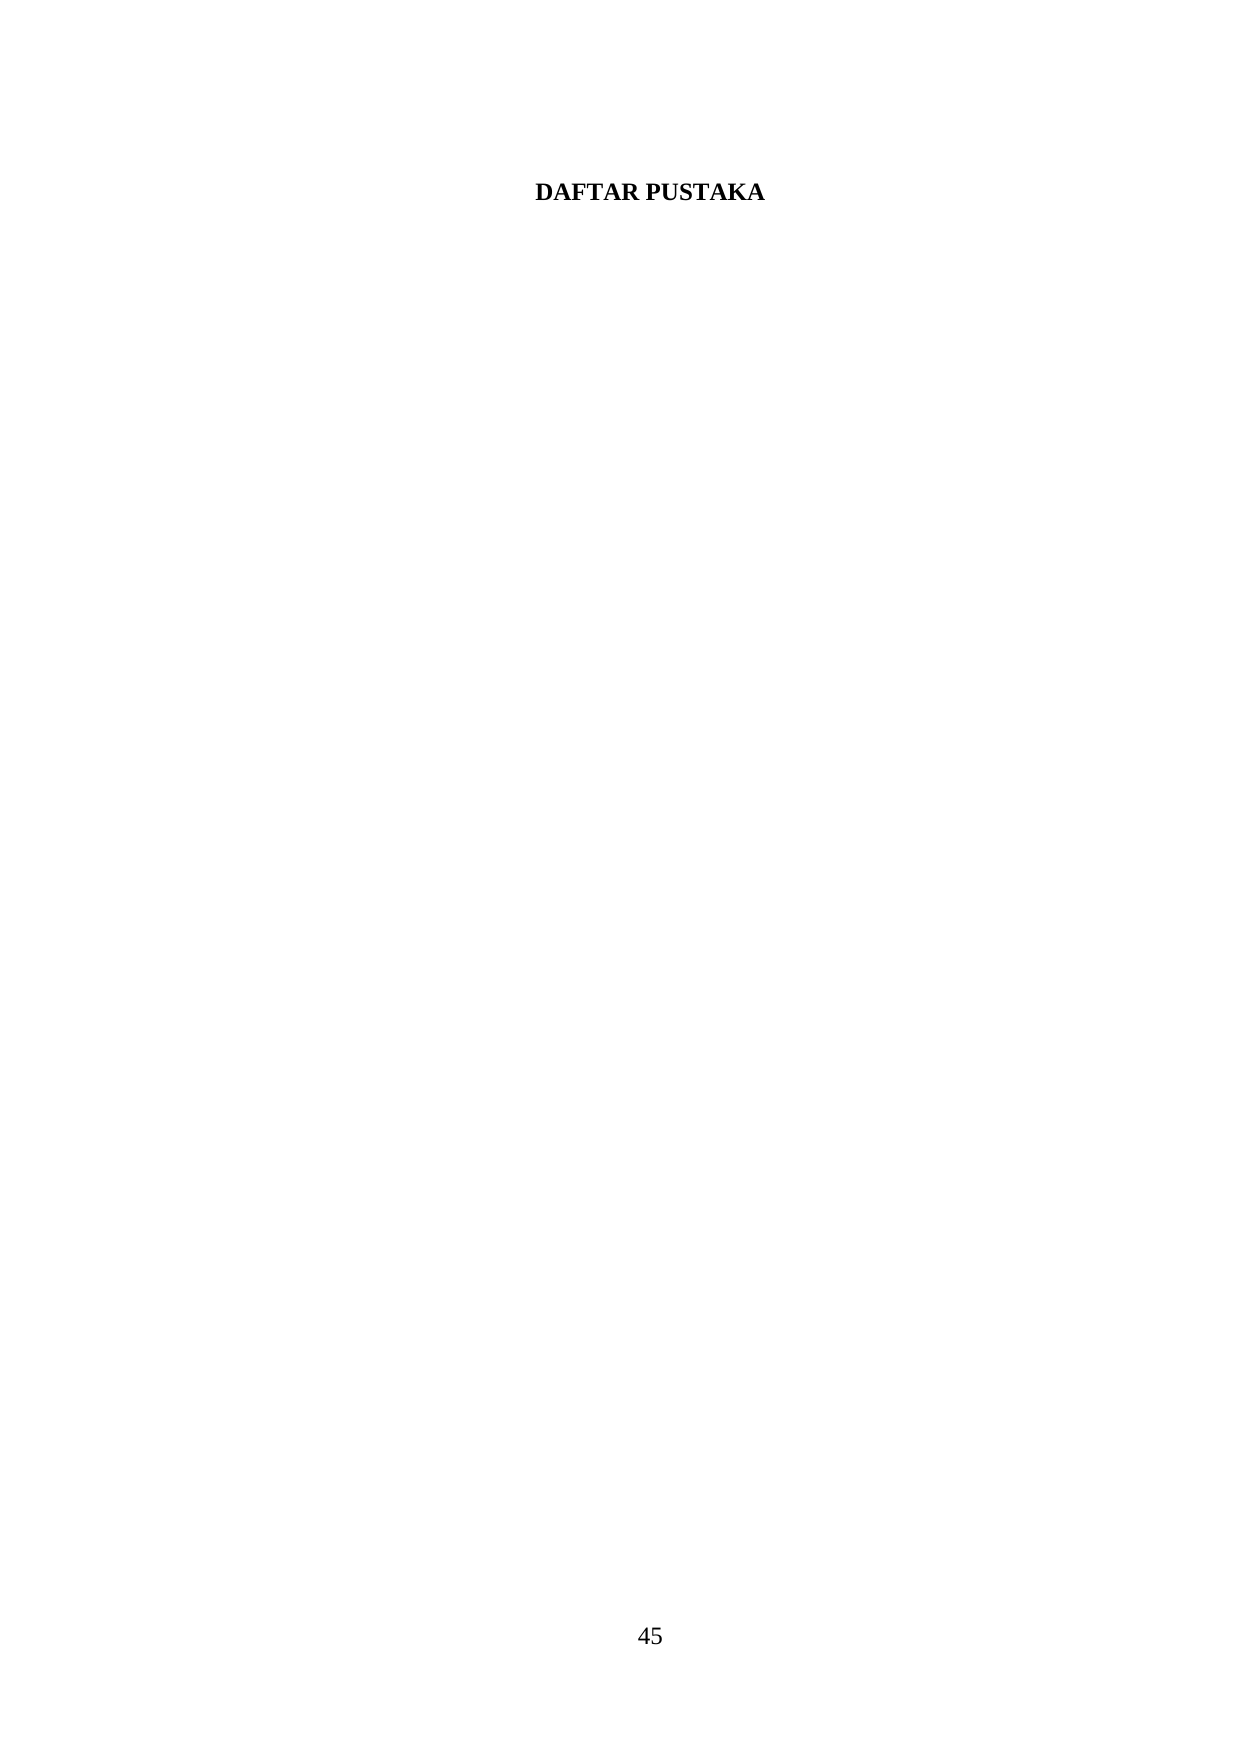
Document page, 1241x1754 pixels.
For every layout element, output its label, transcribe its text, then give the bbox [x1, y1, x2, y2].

subtitle DAFTAR PUSTAKA [237, 177, 1063, 206]
